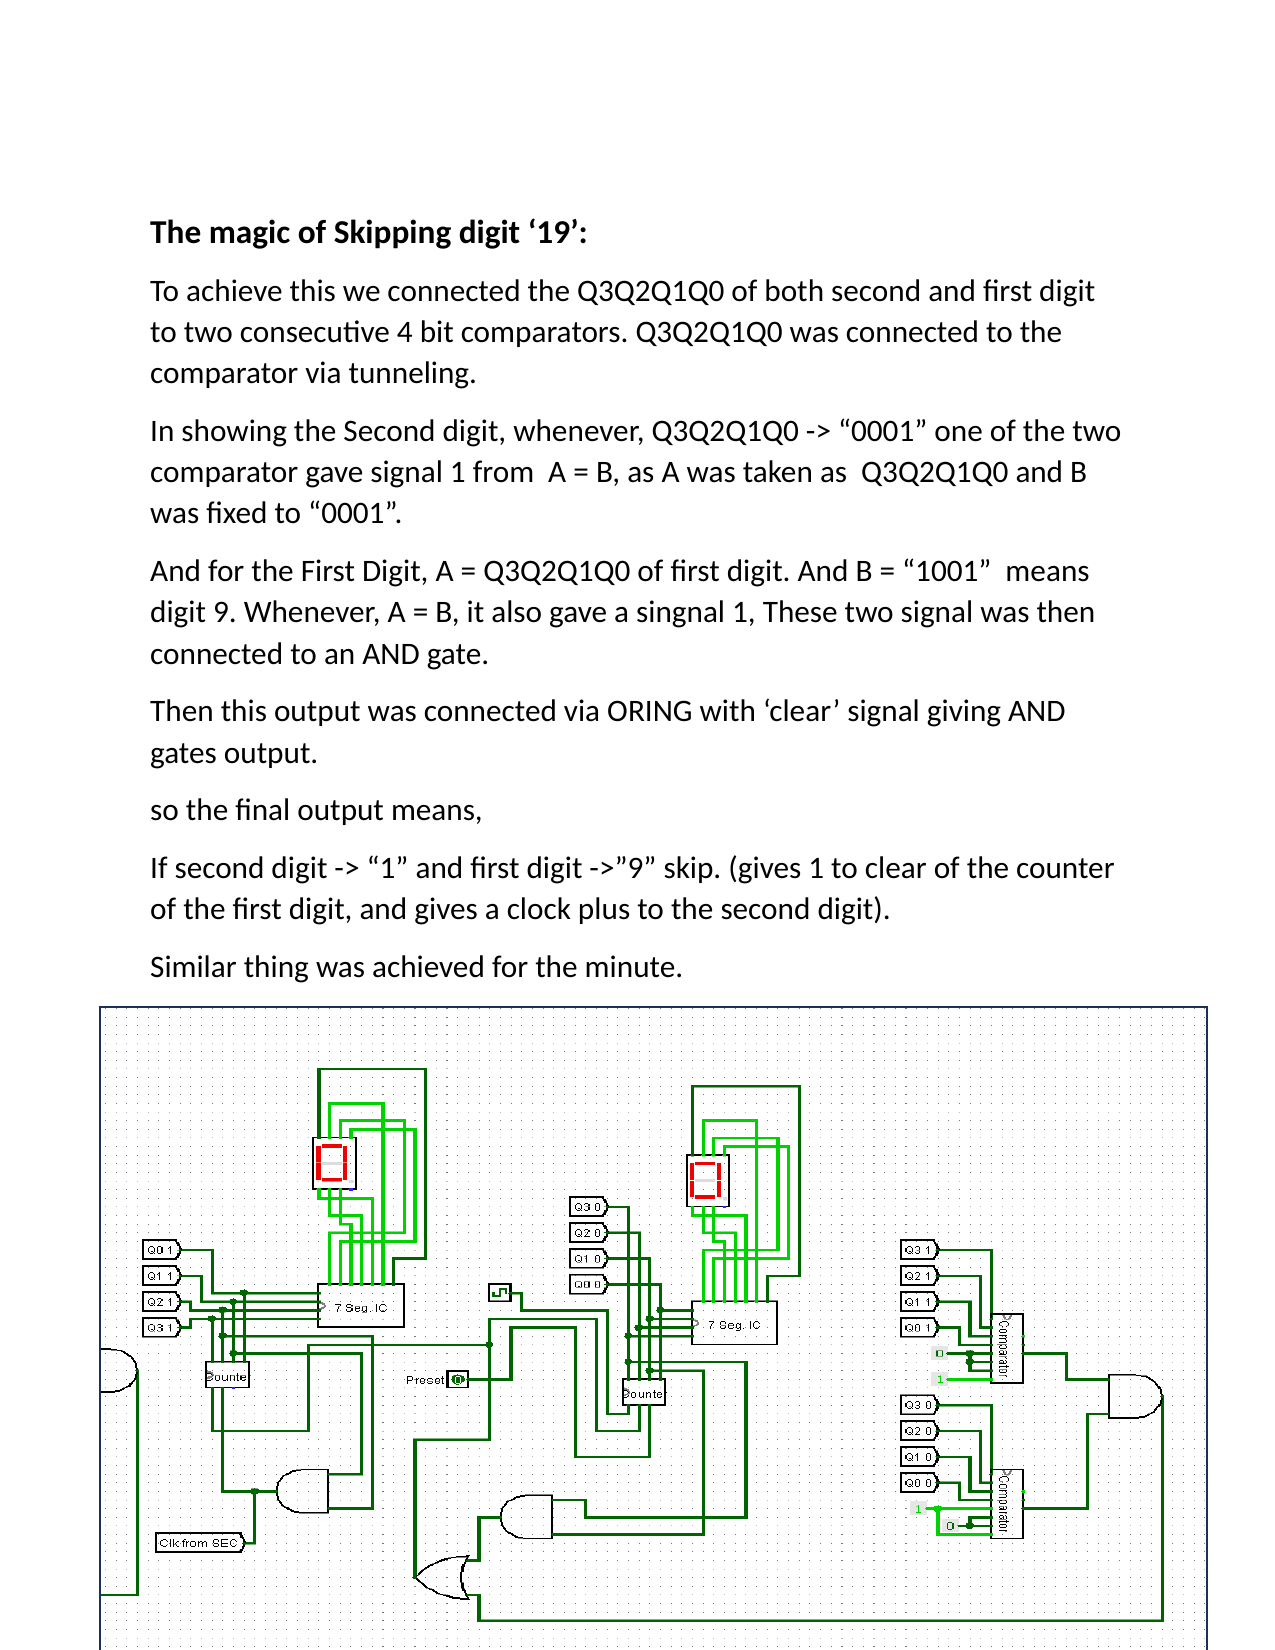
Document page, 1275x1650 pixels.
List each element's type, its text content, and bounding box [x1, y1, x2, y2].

text In showing the Second digit, whenever, Q3Q2Q1Q0 -> “0001” one of the two comparator gave signal 1 from A = B, as A was taken as Q3Q2Q1Q0 and B was fixed to “0001”. [150, 411, 1125, 532]
text And for the First Digit, A = Q3Q2Q1Q0 of first digit. And B = “1001” means digit 9. Whenever, A = B, it also gave a singnal 1, These two signal was then connected to an AND gate. [150, 551, 1125, 672]
text To achieve this we connected the Q3Q2Q1Q0 of both second and first digit to two consecutive 4 bit comparators. Q3Q2Q1Q0 was connected to the comparator via tunneling. [150, 271, 1125, 392]
text If second digit -> “1” and first digit ->”9” skip. (gives 1 to clear of the counter of the first digit, and gives a clock plus to the second digit). [150, 848, 1125, 928]
text The magic of Skipping digit ‘19’: [150, 211, 1125, 251]
text so the final output means, [150, 791, 1125, 829]
text Similar thing was achieved for the minute. [150, 947, 1125, 985]
text Then this output was connected via ORING with ‘clear’ signal giving AND gates output. [150, 692, 1125, 771]
picture [101, 1008, 1206, 1650]
